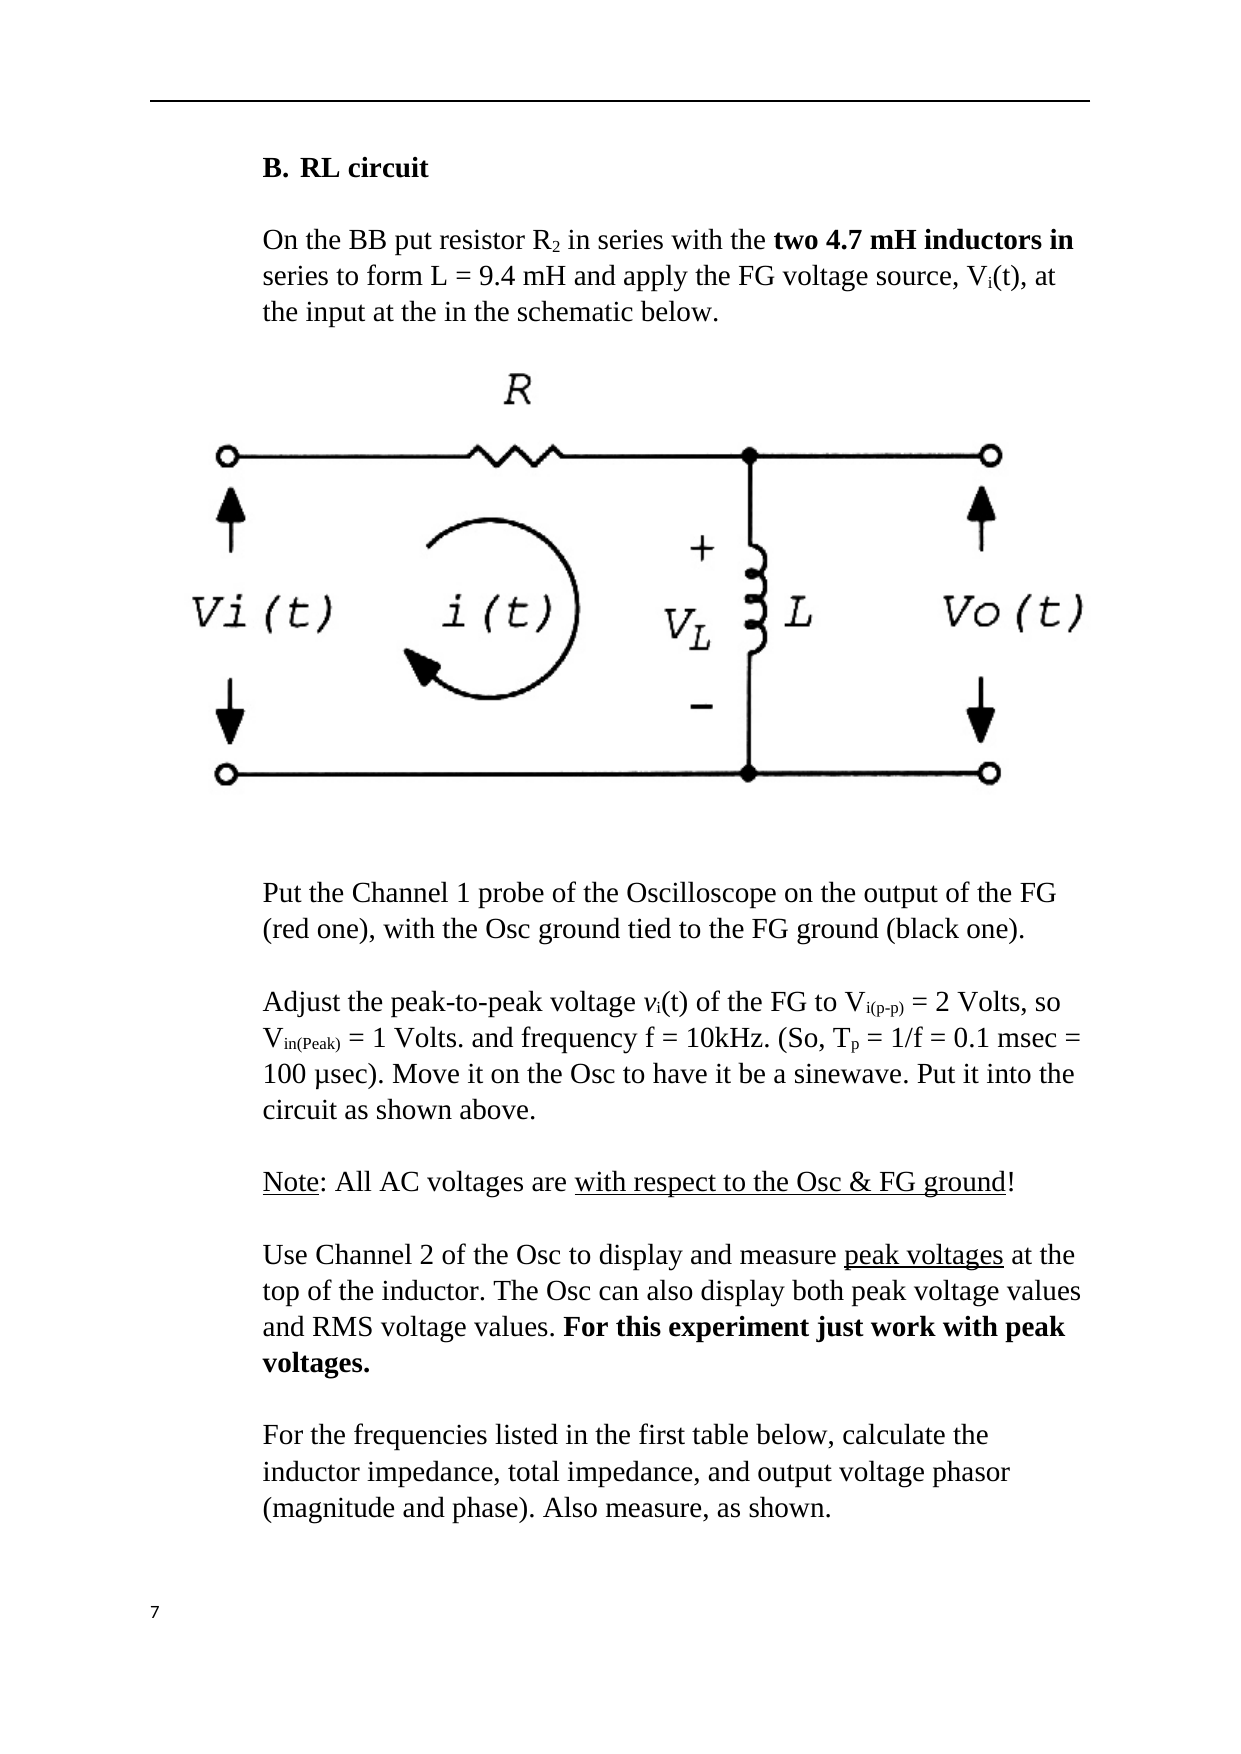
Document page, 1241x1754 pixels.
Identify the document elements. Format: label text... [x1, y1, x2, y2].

list On the BB put resistor R2 in series with the two 4.7 mH inductors in series to form L = 9.4 mH and apply the FG voltage source, Vi(t), at the input at the in the schematic below. [262, 222, 1090, 328]
list Note: All AC voltages are with respect to the Osc & FG ground! [262, 1164, 1090, 1198]
list Put the Channel 1 probe of the Oscilloscope on the output of the FG (red one), with the Osc ground tied to the FG ground (black one). [262, 875, 1090, 945]
list Adjust the peak-to-peak voltage vi(t) of the FG to Vi(p-p) = 2 Volts, so Vin(Peak) = 1 Volts. and frequency f = 10kHz. (So, Tp = 1/f = 0.1 msec = 100 µsec). Move it on the Osc to have it be a sinewave. Put it into the circuit as shown above. [262, 984, 1090, 1126]
list RL circuit [262, 150, 1090, 183]
picture [150, 347, 1125, 821]
list For the frequencies listed in the first table below, calculate the inductor impedance, total impedance, and output voltage phasor (magnitude and phase). Also measure, as shown. [262, 1417, 1090, 1523]
list Use Channel 2 of the Osc to display and measure peak voltages at the top of the inductor. The Osc can also display both peak voltage values and RMS voltage values. For this experiment just work with peak voltages. [225, 1237, 1090, 1379]
